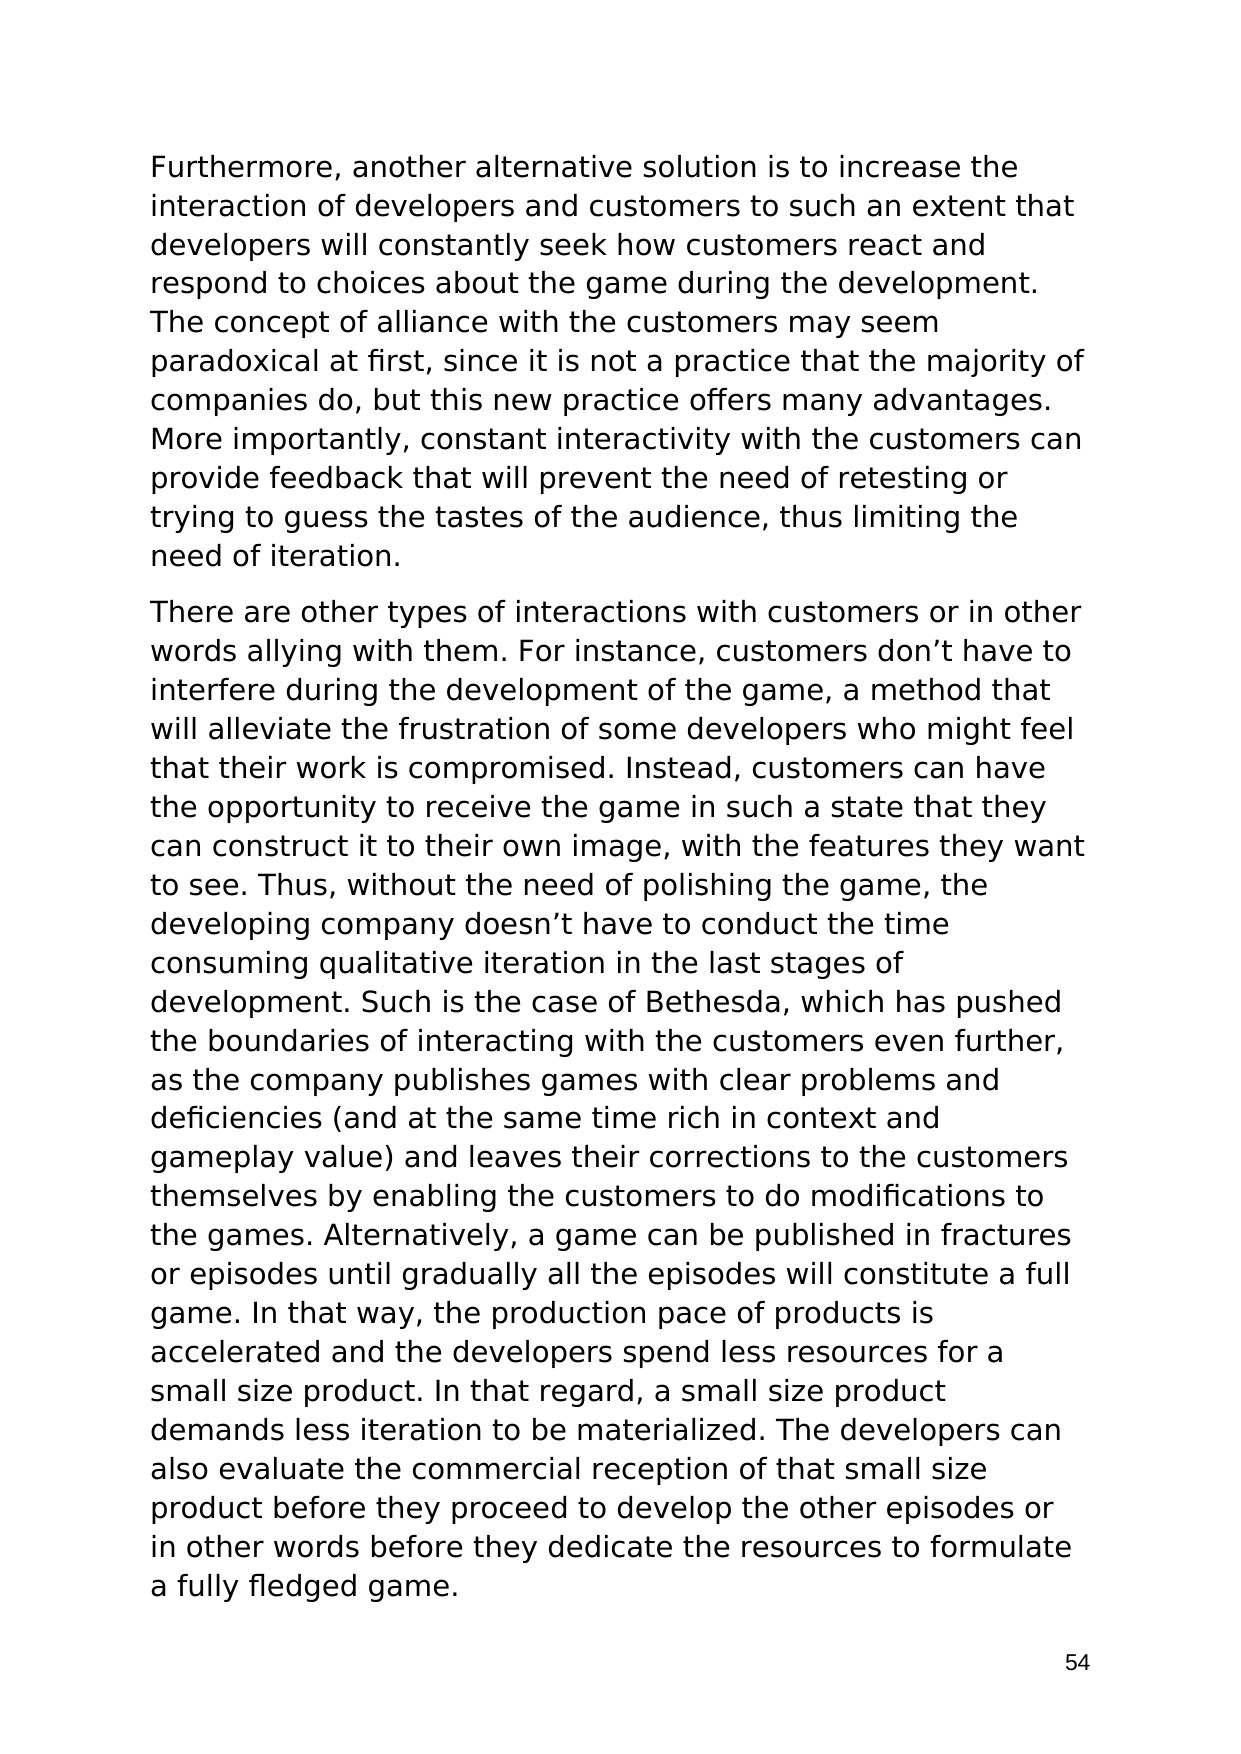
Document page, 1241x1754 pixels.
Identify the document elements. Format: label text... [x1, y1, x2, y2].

text Furthermore, another alternative solution is to increase the interaction of developers and customers to such an extent that developers will constantly seek how customers react and respond to choices about the game during the development. The concept of alliance with the customers may seem paradoxical at first, since it is not a practice that the majority of companies do, but this new practice offers many advantages. More importantly, constant interactivity with the customers can provide feedback that will prevent the need of retesting or trying to guess the tastes of the audience, thus limiting the need of iteration. [150, 150, 1090, 573]
text There are other types of interactions with customers or in other words allying with them. For instance, customers don’t have to interfere during the development of the game, a method that will alleviate the frustration of some developers who might feel that their work is compromised. Instead, customers can have the opportunity to receive the game in such a state that they can construct it to their own image, with the features they want to see. Thus, without the need of polishing the game, the developing company doesn’t have to conduct the time consuming qualitative iteration in the last stages of development. Such is the case of Bethesda, which has pushed the boundaries of interacting with the customers even further, as the company publishes games with clear problems and deficiencies (and at the same time rich in context and gameplay value) and leaves their corrections to the customers themselves by enabling the customers to do modifications to the games. Alternatively, a game can be published in fractures or episodes until gradually all the episodes will constitute a full game. In that way, the production pace of products is accelerated and the developers spend less resources for a small size product. In that regard, a small size product demands less iteration to be materialized. The developers can also evaluate the commercial reception of that small size product before they proceed to develop the other episodes or in other words before they dedicate the resources to formulate a fully fledged game. [150, 595, 1090, 1603]
